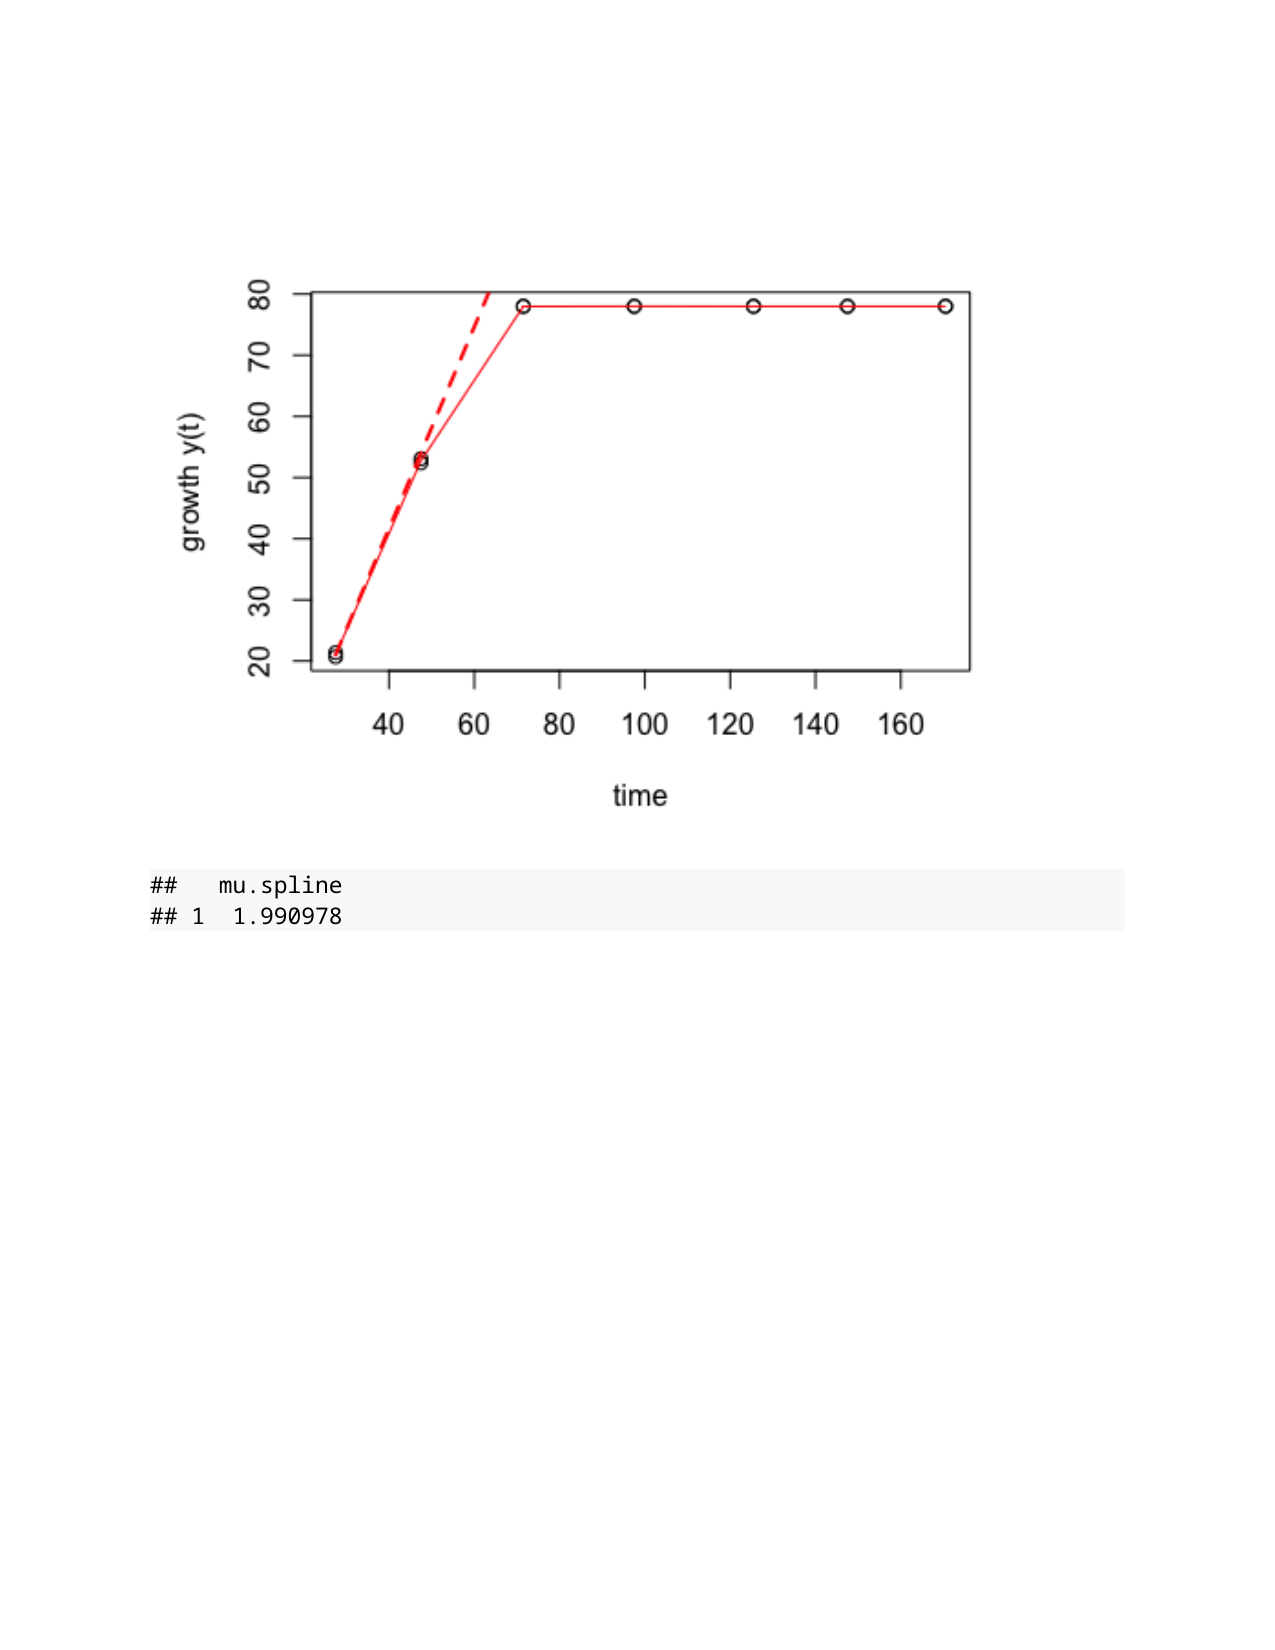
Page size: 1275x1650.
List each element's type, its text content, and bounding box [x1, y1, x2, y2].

picture [168, 150, 1044, 850]
text ## mu.spline ## 1 1.990978 [150, 869, 1125, 931]
